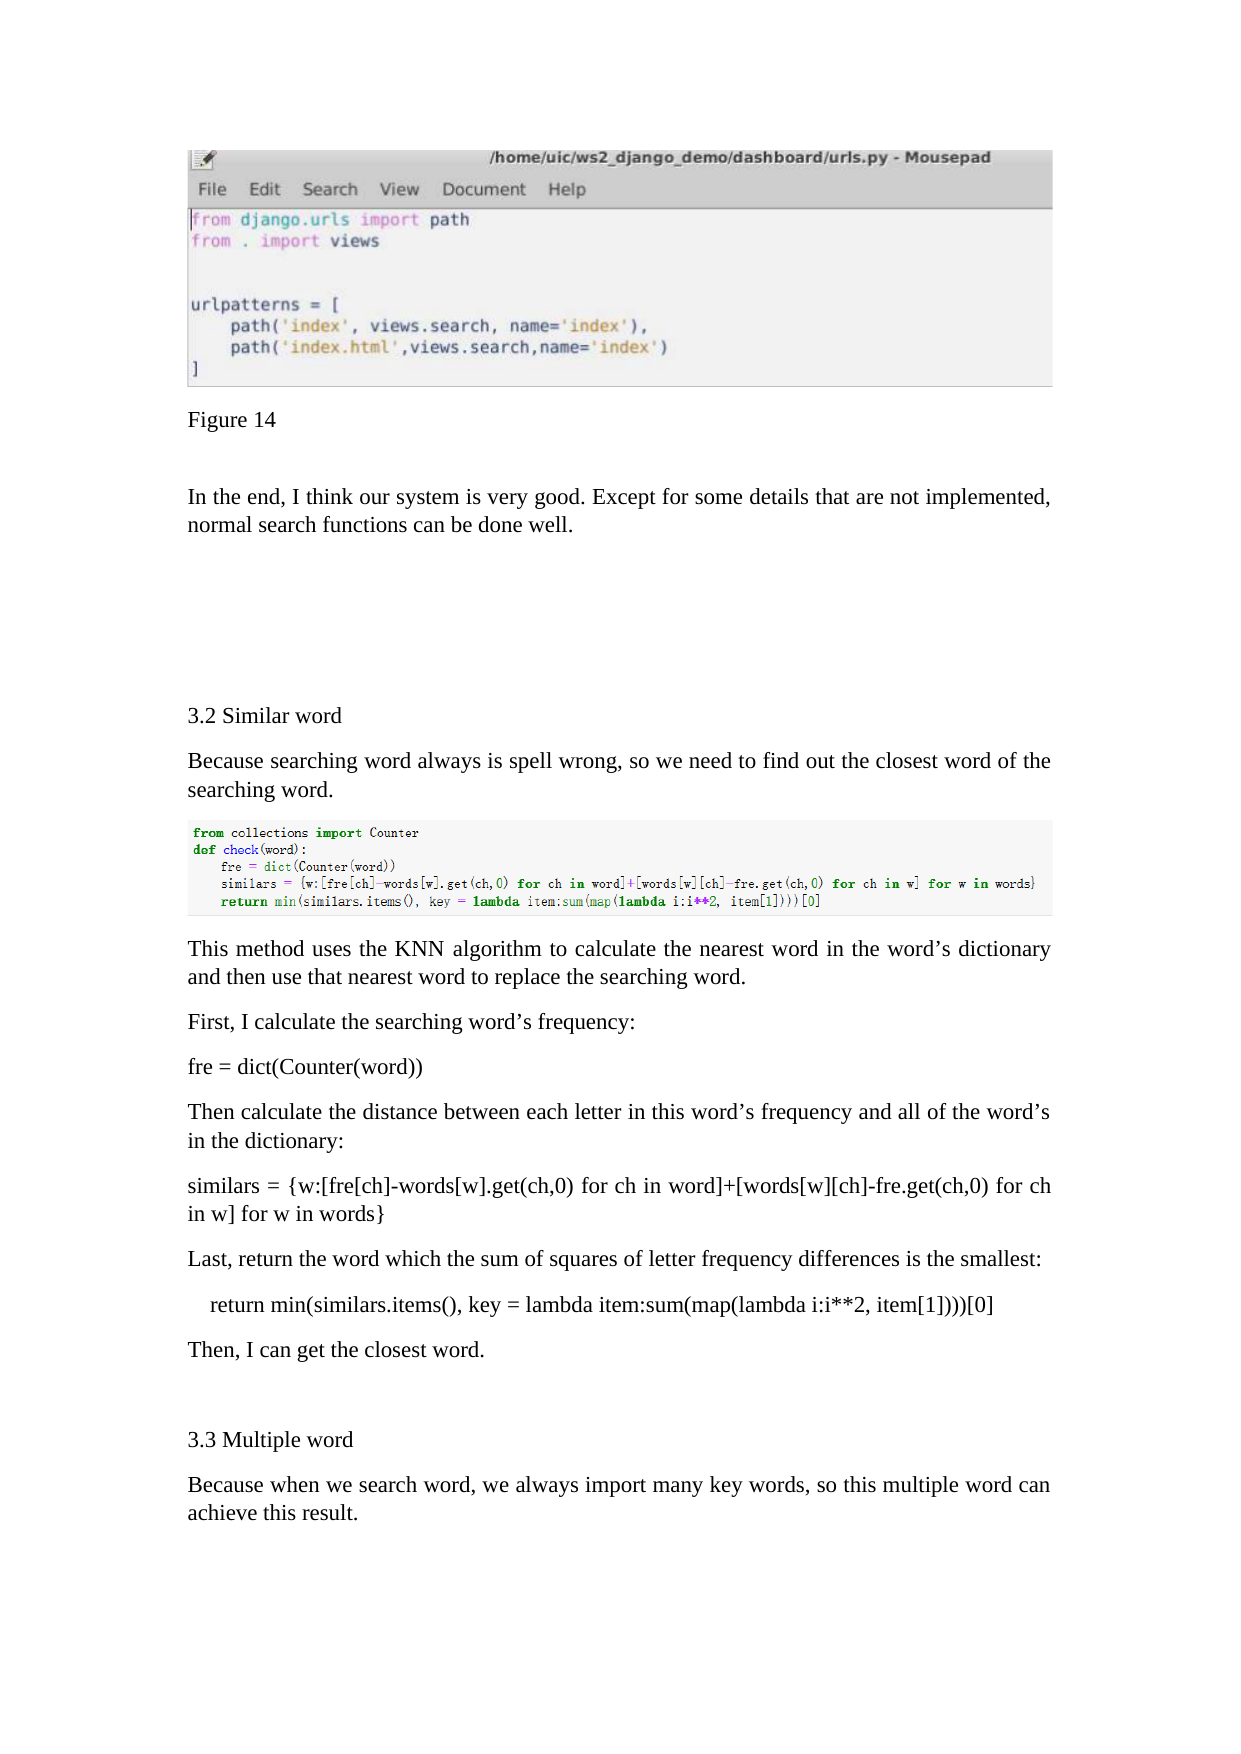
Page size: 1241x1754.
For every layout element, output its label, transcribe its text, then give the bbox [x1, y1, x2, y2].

text similars = {w:[fre[ch]-words[w].get(ch,0) for ch in word]+[words[w][ch]-fre.get(ch,0) for ch in w] for w in words} [187, 1172, 1053, 1227]
picture [187, 150, 1053, 388]
text 3.2 Similar word [187, 702, 1053, 728]
text This method uses the KNN algorithm to calculate the nearest word in the word’s dictionary and then use that nearest word to replace the searching word. [187, 935, 1053, 989]
text Then calculate the distance between each letter in this word’s frequency and all of the word’s in the dictionary: [187, 1098, 1053, 1153]
text return min(similars.items(), key = lambda item:sum(map(lambda i:i**2, item[1])))[0] [187, 1291, 1053, 1317]
text Because searching word always is spell wrong, so we need to find out the closest word of the searching word. [187, 747, 1053, 802]
text Last, return the word which the sum of squares of letter frequency differences is the smallest: [187, 1246, 1053, 1272]
text fre = dict(Counter(word)) [187, 1053, 1053, 1080]
text Figure 14 [187, 406, 1053, 432]
text In the end, I think our system is very good. Except for some details that are not implemented, normal search functions can be done well. [187, 483, 1053, 537]
text Then, I can get the closest word. [187, 1336, 1053, 1362]
text Because when we search word, we always import many key words, so this multiple word can achieve this result. [187, 1471, 1053, 1526]
picture [187, 820, 1053, 916]
text First, I calculate the searching word’s frequency: [187, 1008, 1053, 1034]
text 3.3 Multiple word [187, 1426, 1053, 1452]
